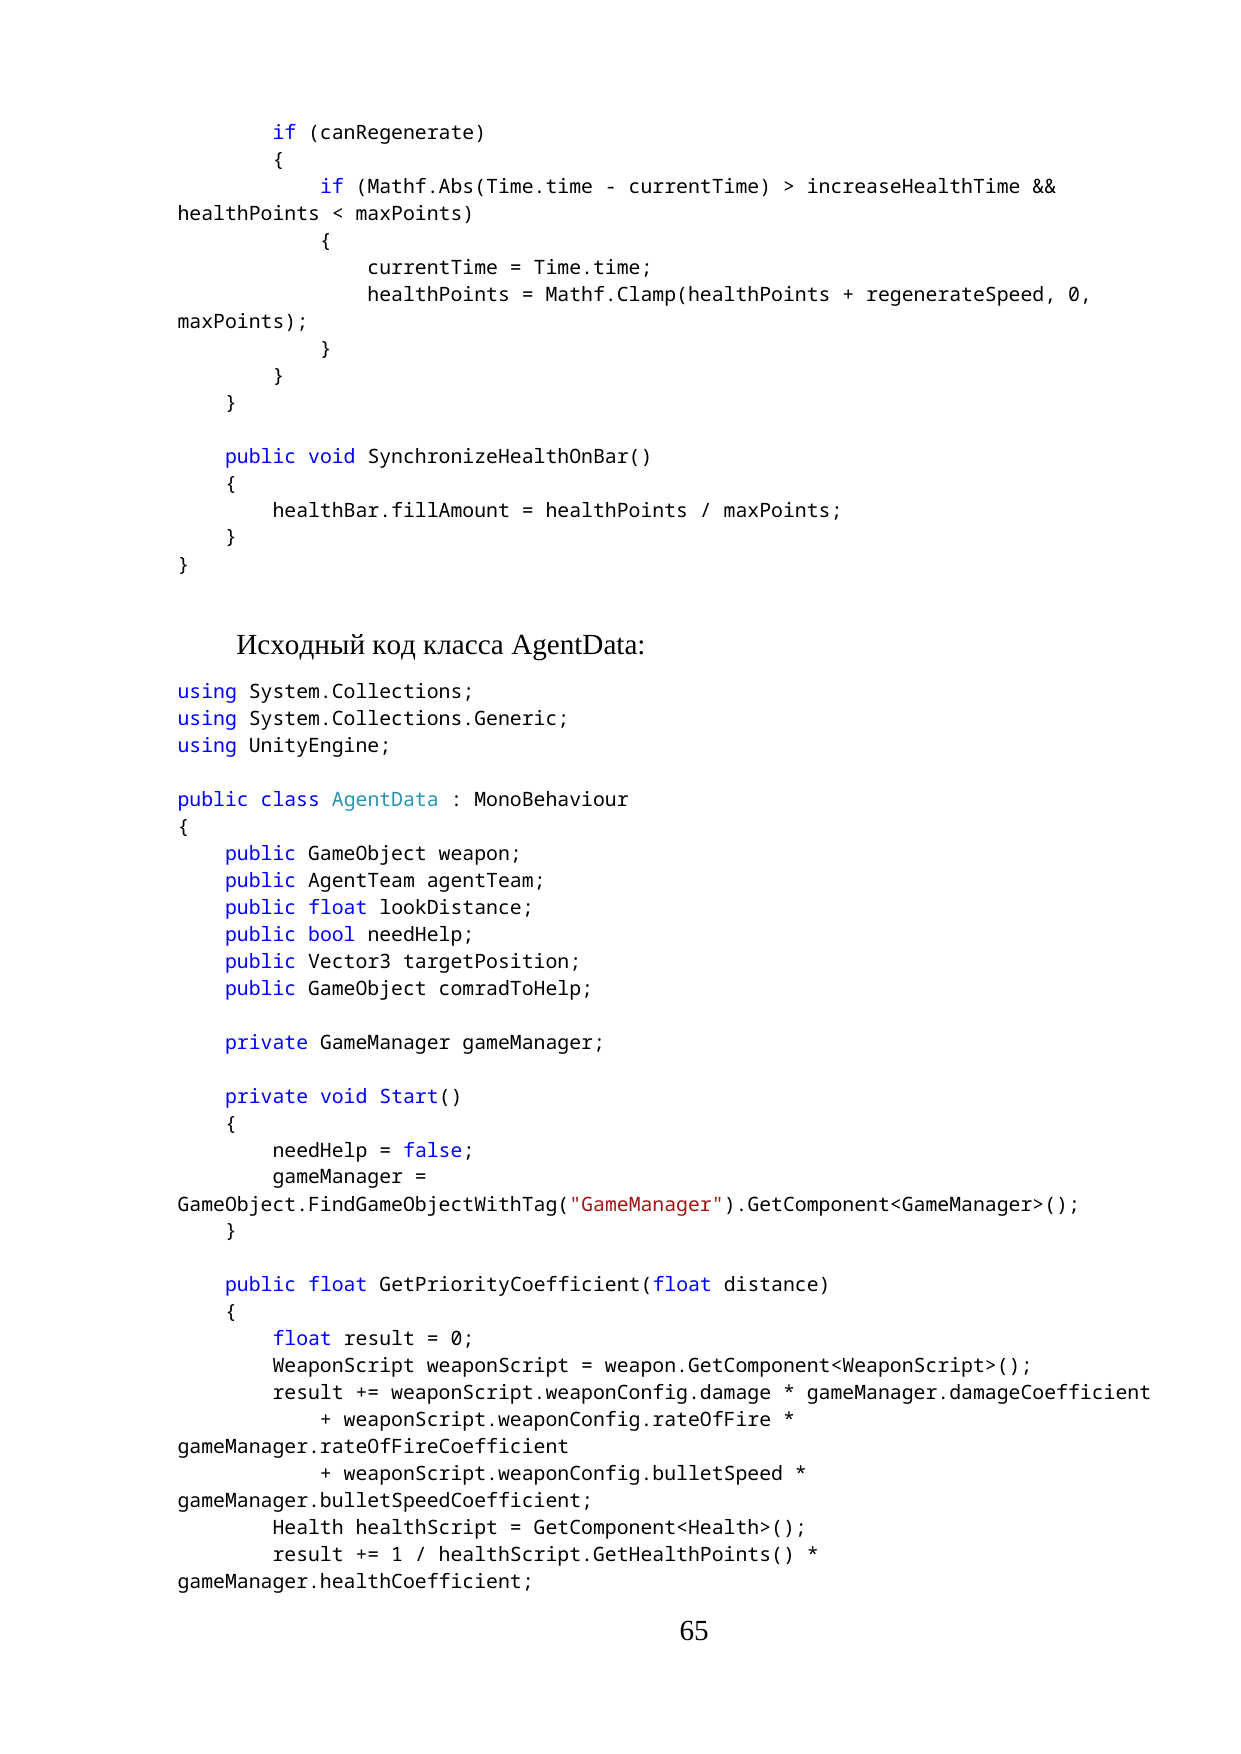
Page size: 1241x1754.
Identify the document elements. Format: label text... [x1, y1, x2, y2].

text } [177, 550, 1152, 577]
text { [177, 469, 1152, 496]
text healthPoints = Mathf.Clamp(healthPoints + regenerateSpeed, 0, maxPoints); [177, 280, 1152, 334]
text public float GetPriorityСoefficient(float distance) [177, 1271, 1152, 1298]
text result += weaponScript.weaponConfig.damage * gameManager.damageCoefficient [177, 1379, 1152, 1406]
text public GameObject comradToHelp; [177, 974, 1152, 1001]
text healthBar.fillAmount = healthPoints / maxPoints; [177, 496, 1152, 523]
text WeaponScript weaponScript = weapon.GetComponent<WeaponScript>(); [177, 1352, 1152, 1379]
text private void Start() [177, 1082, 1152, 1109]
text } [177, 334, 1152, 361]
text gameManager = GameObject.FindGameObjectWithTag("GameManager").GetComponent<GameManager>(); [177, 1163, 1152, 1217]
text public class AgentData : MonoBehaviour [177, 785, 1152, 812]
text if (Mathf.Abs(Time.time - currentTime) > increaseHealthTime && healthPoints < maxPoints) [177, 172, 1152, 226]
text } [177, 1217, 1152, 1244]
text using System.Collections.Generic; [177, 704, 1152, 731]
text using UnityEngine; [177, 731, 1152, 758]
text public void SynchronizeHealthOnBar() [177, 442, 1152, 469]
text if (canRegenerate) [177, 118, 1152, 145]
text { [177, 812, 1152, 839]
text public GameObject weapon; [177, 839, 1152, 866]
text needHelp = false; [177, 1136, 1152, 1163]
text Health healthScript = GetComponent<Health>(); [177, 1513, 1152, 1541]
text } [177, 361, 1152, 388]
text + weaponScript.weaponConfig.rateOfFire * gameManager.rateOfFireCoefficient [177, 1406, 1152, 1459]
text { [177, 1298, 1152, 1325]
text + weaponScript.weaponConfig.bulletSpeed * gameManager.bulletSpeedCoefficient; [177, 1459, 1152, 1513]
text public float lookDistance; [177, 893, 1152, 920]
text public AgentTeam agentTeam; [177, 866, 1152, 893]
text Исходный код класса AgentData: [177, 627, 1152, 661]
text public Vector3 targetPosition; [177, 947, 1152, 974]
text { [177, 226, 1152, 253]
text private GameManager gameManager; [177, 1028, 1152, 1055]
text float result = 0; [177, 1325, 1152, 1352]
text { [177, 1109, 1152, 1136]
text { [177, 145, 1152, 172]
text currentTime = Time.time; [177, 253, 1152, 280]
text using System.Collections; [177, 677, 1152, 704]
text result += 1 / healthScript.GetHealthPoints() * gameManager.healthCoefficient; [177, 1541, 1152, 1594]
text } [177, 388, 1152, 415]
text public bool needHelp; [177, 920, 1152, 947]
text } [177, 523, 1152, 550]
